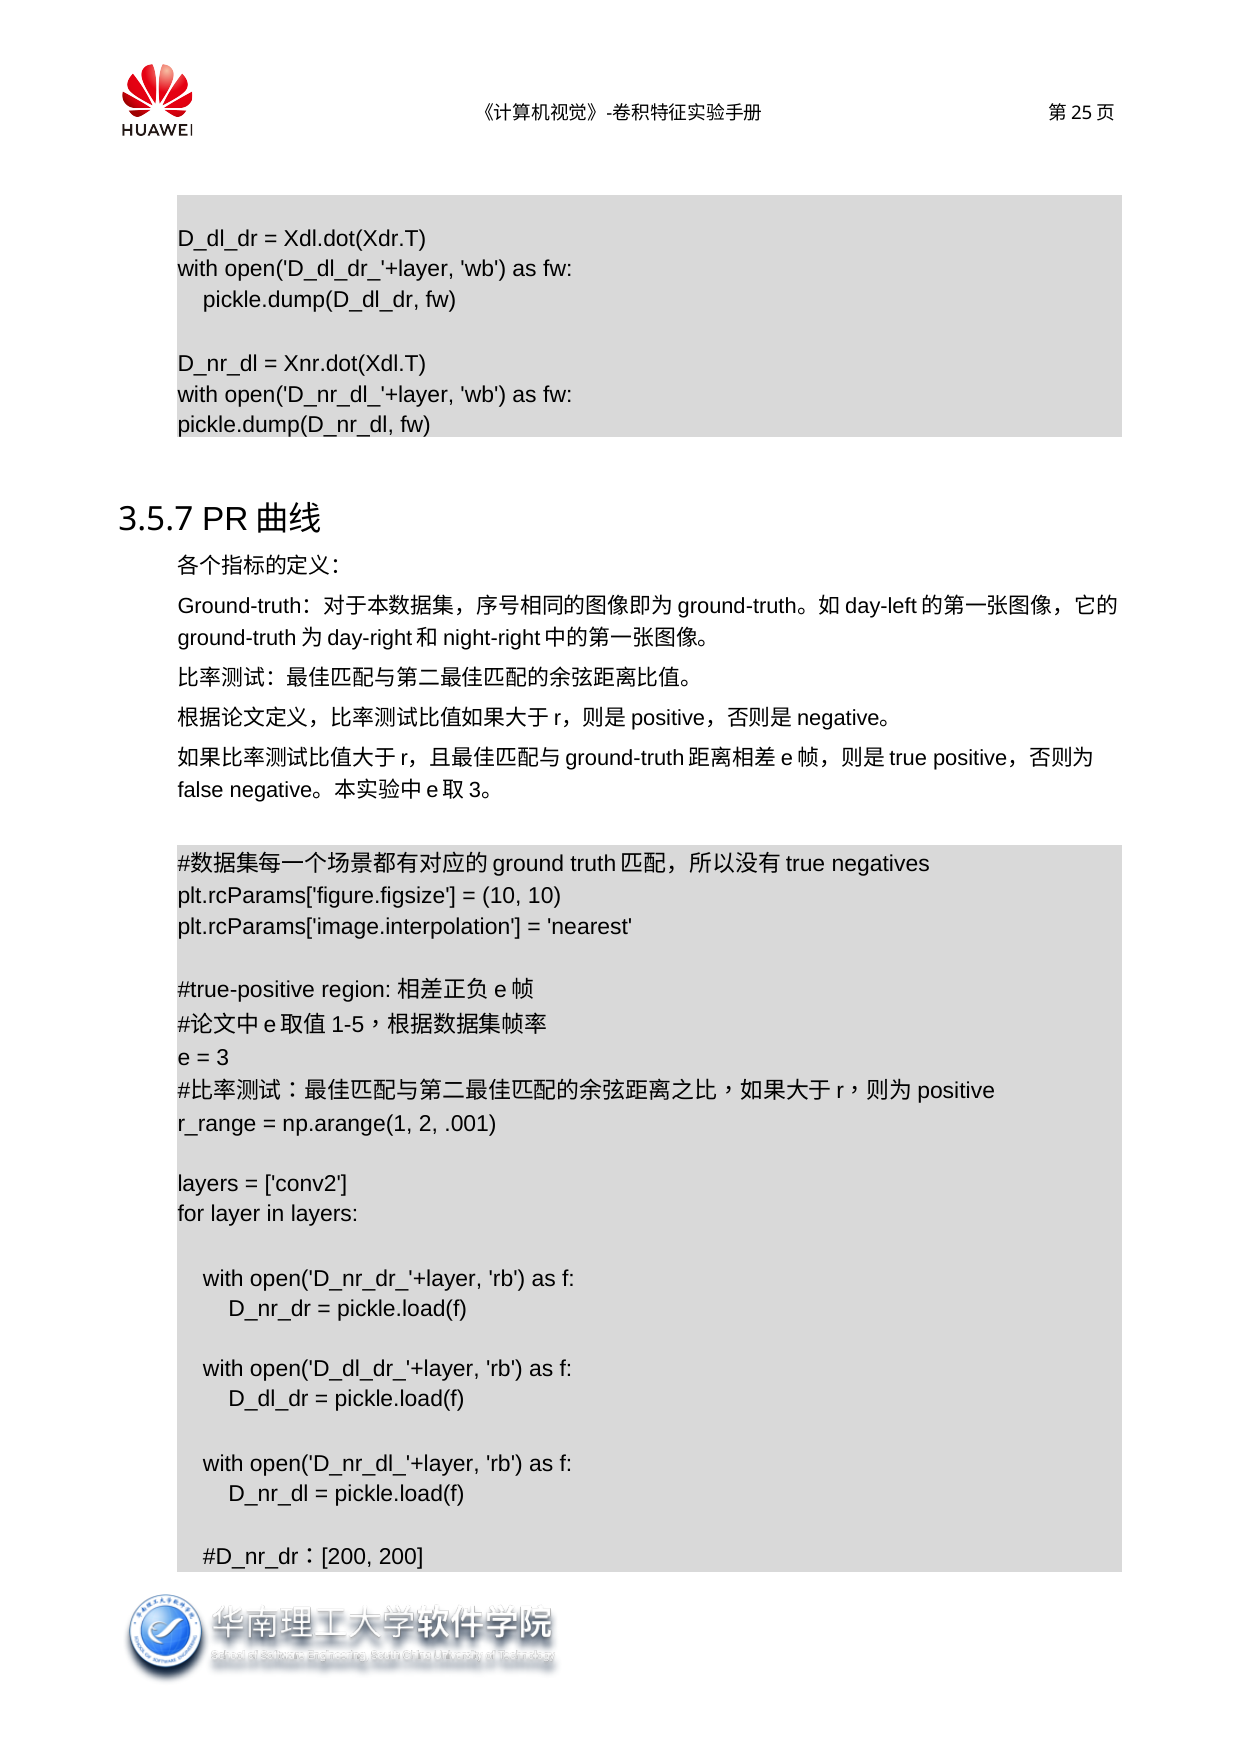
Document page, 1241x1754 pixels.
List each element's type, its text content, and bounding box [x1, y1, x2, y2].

subtitle PR曲线 [118, 492, 1122, 540]
text with open('D_nr_dl_'+layer, 'wb') as fw: [177, 381, 1122, 407]
text pickle.dump(D_nr_dl, fw) [177, 411, 1122, 437]
text D_nr_dr = pickle.load(f) [177, 1295, 1122, 1321]
text 各个指标的定义： [177, 548, 1122, 580]
text D_dl_dr = Xdl.dot(Xdr.T) [177, 224, 1122, 251]
text 根据论文定义，比率测试比值如果大于r，则是positive，否则是negative。 [177, 700, 1122, 732]
text Ground-truth：对于本数据集，序号相同的图像即为ground-truth。如day-left的第一张图像，它的ground-truth为day-right和night-right中的第一张图像。 [177, 588, 1122, 652]
text e = 3 [177, 1044, 1122, 1070]
text with open('D_dl_dr_'+layer, 'rb') as f: [177, 1355, 1122, 1381]
text r_range = np.arange(1, 2, .001) [177, 1109, 1122, 1136]
text plt.rcParams['image.interpolation'] = 'nearest' [177, 913, 1122, 939]
picture [127, 1594, 557, 1672]
text #数据集每一个场景都有对应的ground truth匹配，所以没有true negatives [177, 845, 1122, 878]
text pickle.dump(D_dl_dr, fw) [177, 286, 1122, 312]
text #论文中e取值1-5，根据数据集帧率 [177, 1008, 1122, 1039]
text layers = ['conv2'] [177, 1169, 1122, 1196]
text with open('D_dl_dr_'+layer, 'wb') as fw: [177, 255, 1122, 281]
text for layer in layers: [177, 1200, 1122, 1226]
text #比率测试：最佳匹配与第二最佳匹配的余弦距离之比，如果大于r，则为positive [177, 1074, 1122, 1105]
text #D_nr_dr：[200, 200] [177, 1540, 1122, 1572]
text with open('D_nr_dl_'+layer, 'rb') as f: [177, 1450, 1122, 1476]
text with open('D_nr_dr_'+layer, 'rb') as f: [177, 1264, 1122, 1291]
text 如果比率测试比值大于r，且最佳匹配与ground-truth距离相差e帧，则是true positive，否则为false negative。本实验中e取3。 [177, 740, 1122, 803]
text 比率测试：最佳匹配与第二最佳匹配的余弦距离比值。 [177, 660, 1122, 692]
text #true-positive region: 相差正负e帧 [177, 973, 1122, 1004]
text D_nr_dl = pickle.load(f) [177, 1480, 1122, 1507]
text D_dl_dr = pickle.load(f) [177, 1385, 1122, 1412]
text D_nr_dl = Xnr.dot(Xdl.T) [177, 350, 1122, 376]
text plt.rcParams['figure.figsize'] = (10, 10) [177, 882, 1122, 909]
picture [122, 64, 193, 136]
